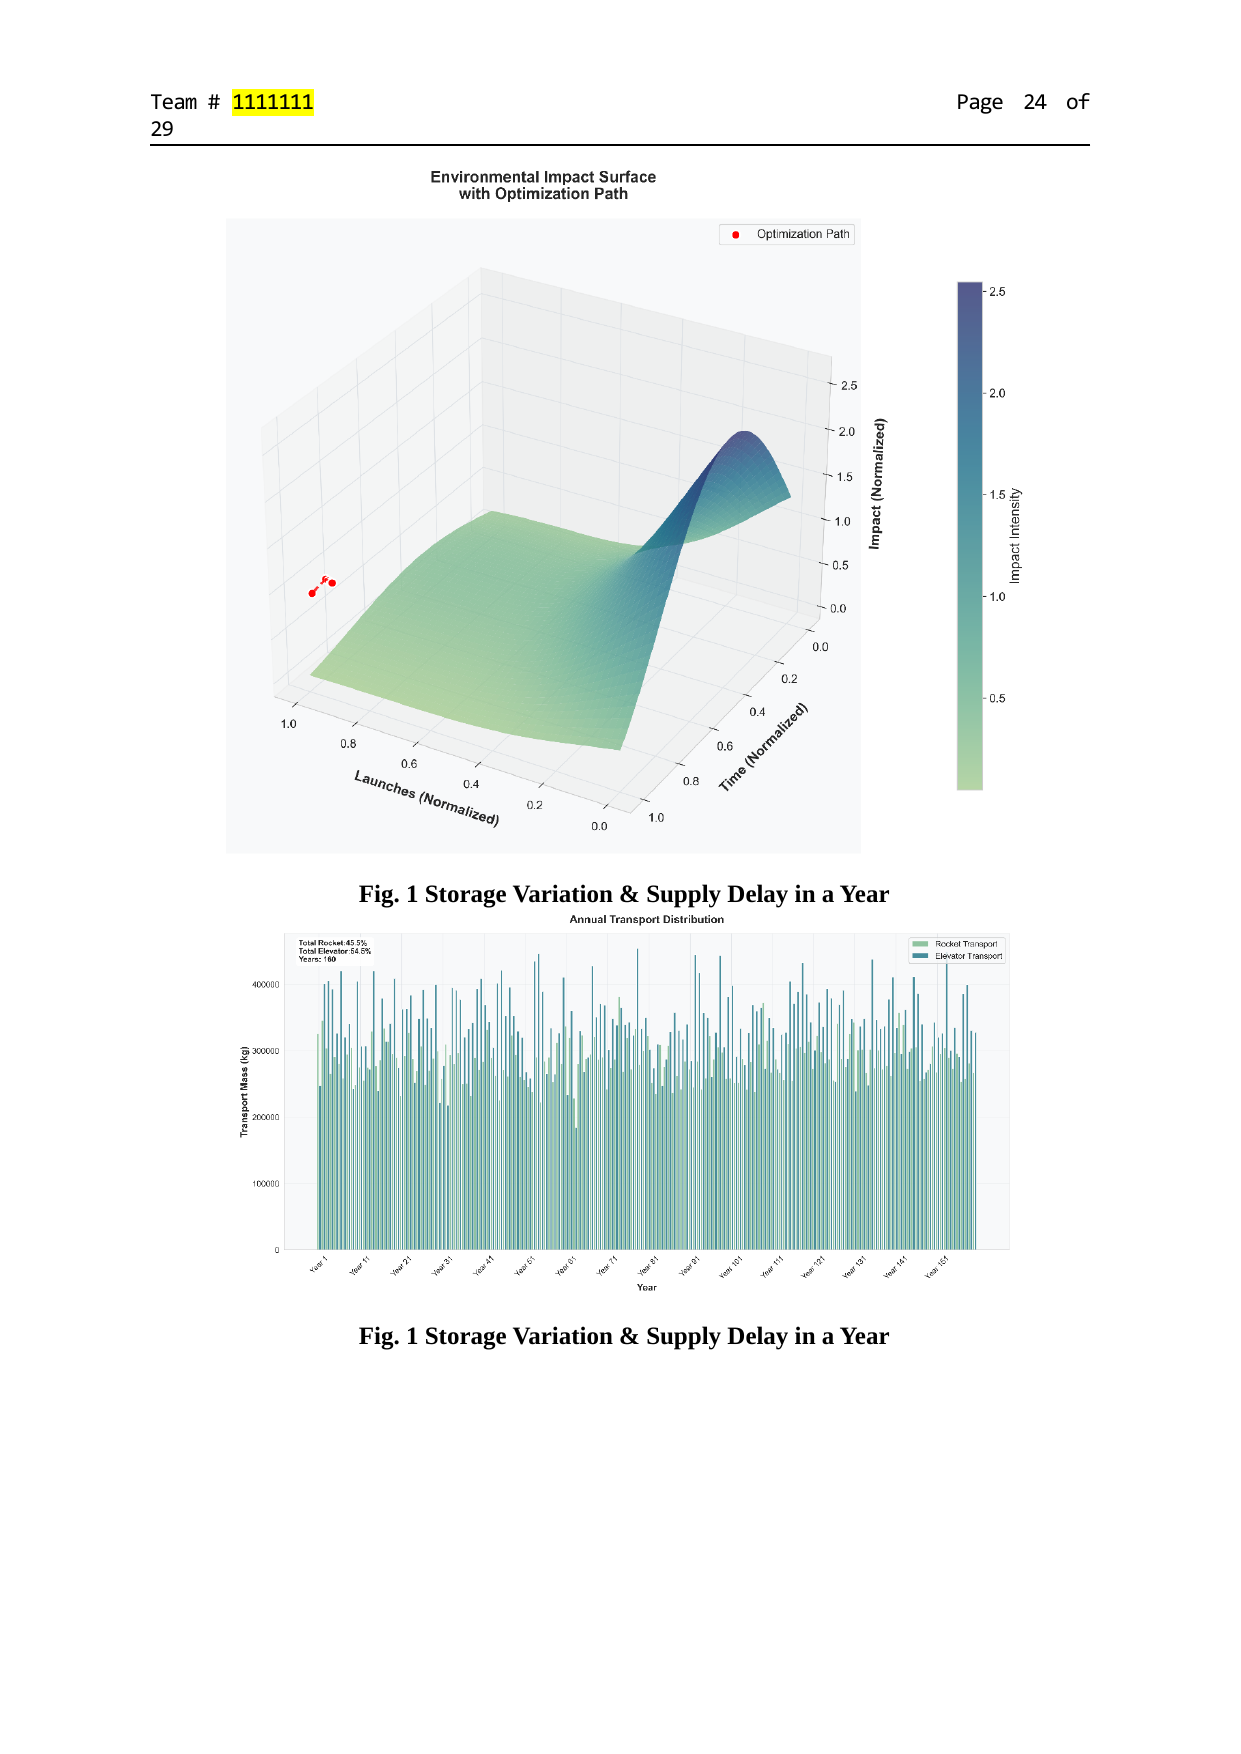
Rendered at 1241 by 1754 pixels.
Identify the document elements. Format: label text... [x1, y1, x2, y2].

picture [235, 911, 1014, 1297]
picture [219, 163, 1029, 860]
table_header [61, 164, 1138, 877]
table_cell Fig. 1 Storage Variation & Supply Delay in a Year [61, 877, 1138, 911]
table_cell Fig. 1 Storage Variation & Supply Delay in a Year [61, 1319, 1138, 1352]
table_cell [61, 911, 1138, 1318]
